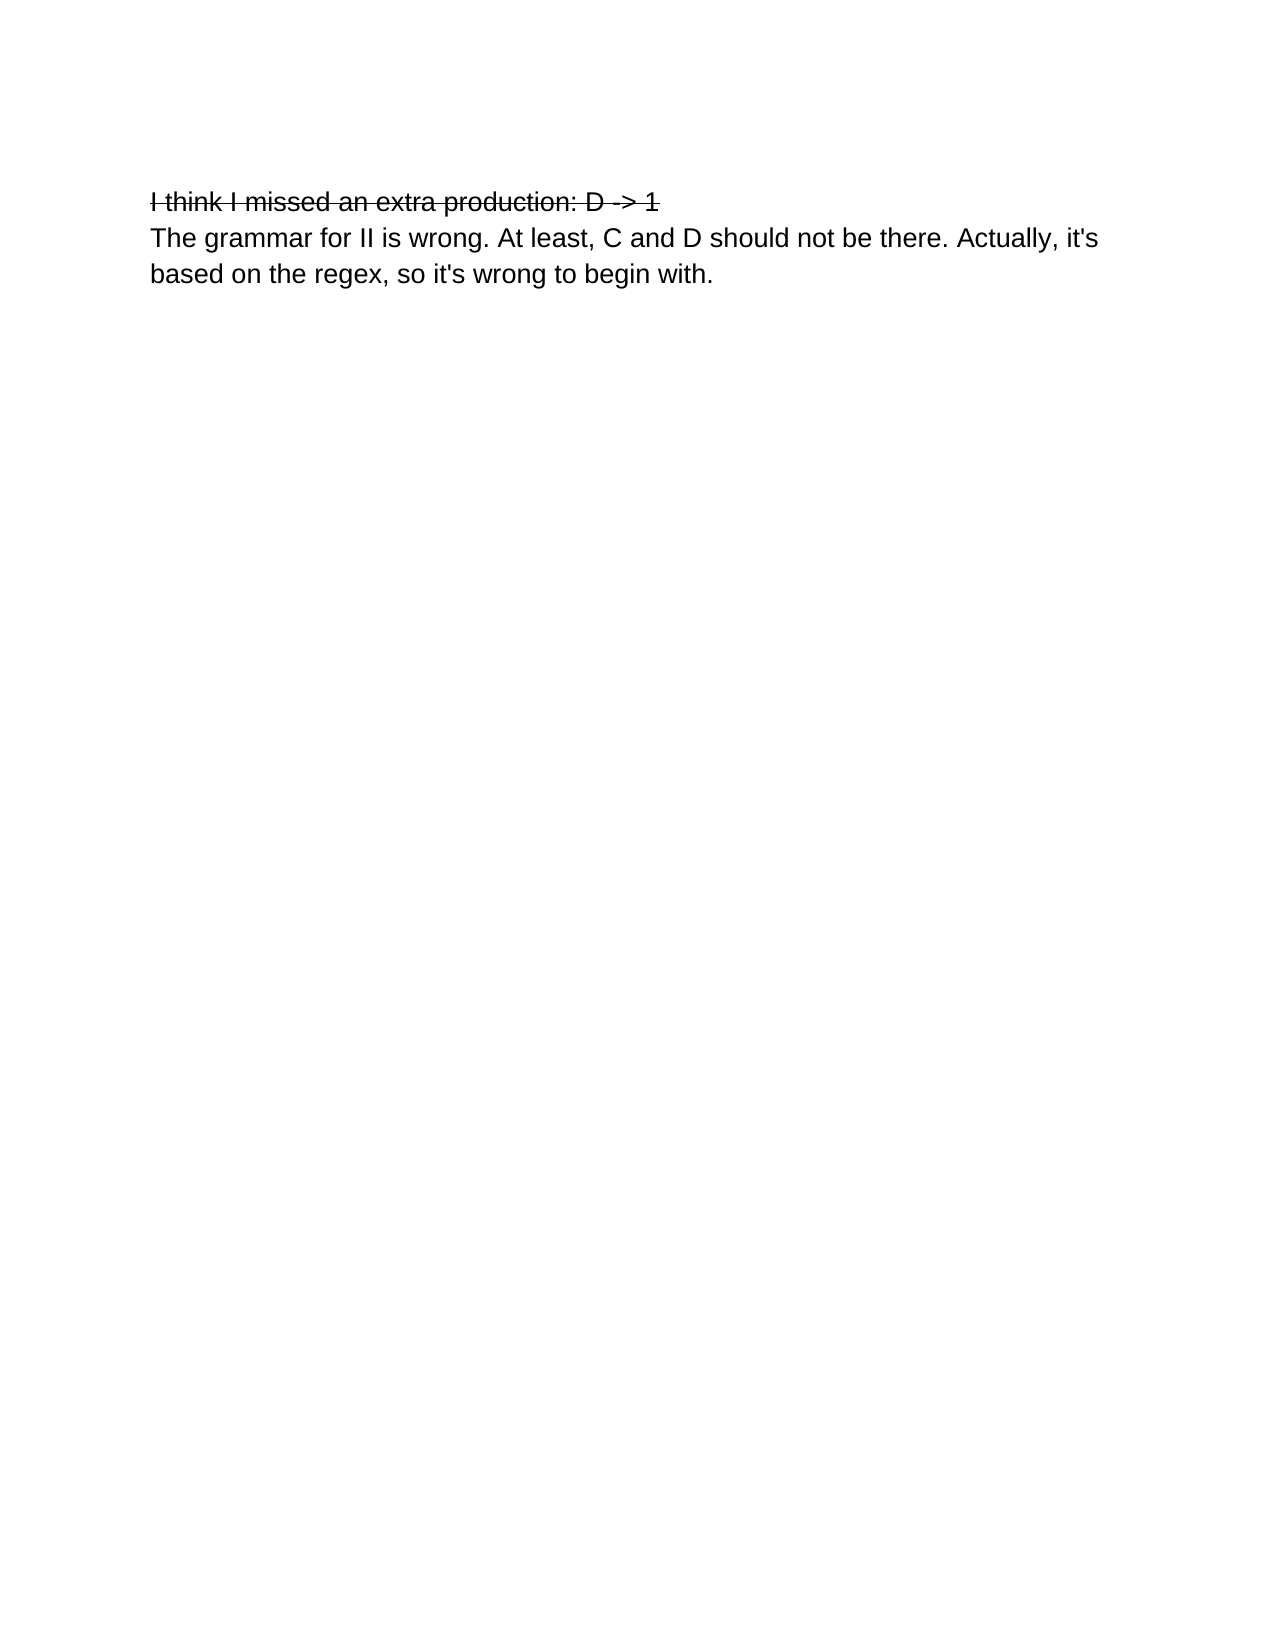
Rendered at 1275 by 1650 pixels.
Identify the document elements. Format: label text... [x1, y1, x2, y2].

text I think I missed an extra production: D -> 1 [150, 186, 1125, 217]
text The grammar for II is wrong. At least, C and D should not be there. Actually, it's based on the regex, so it's wrong to begin with. [150, 222, 1125, 289]
